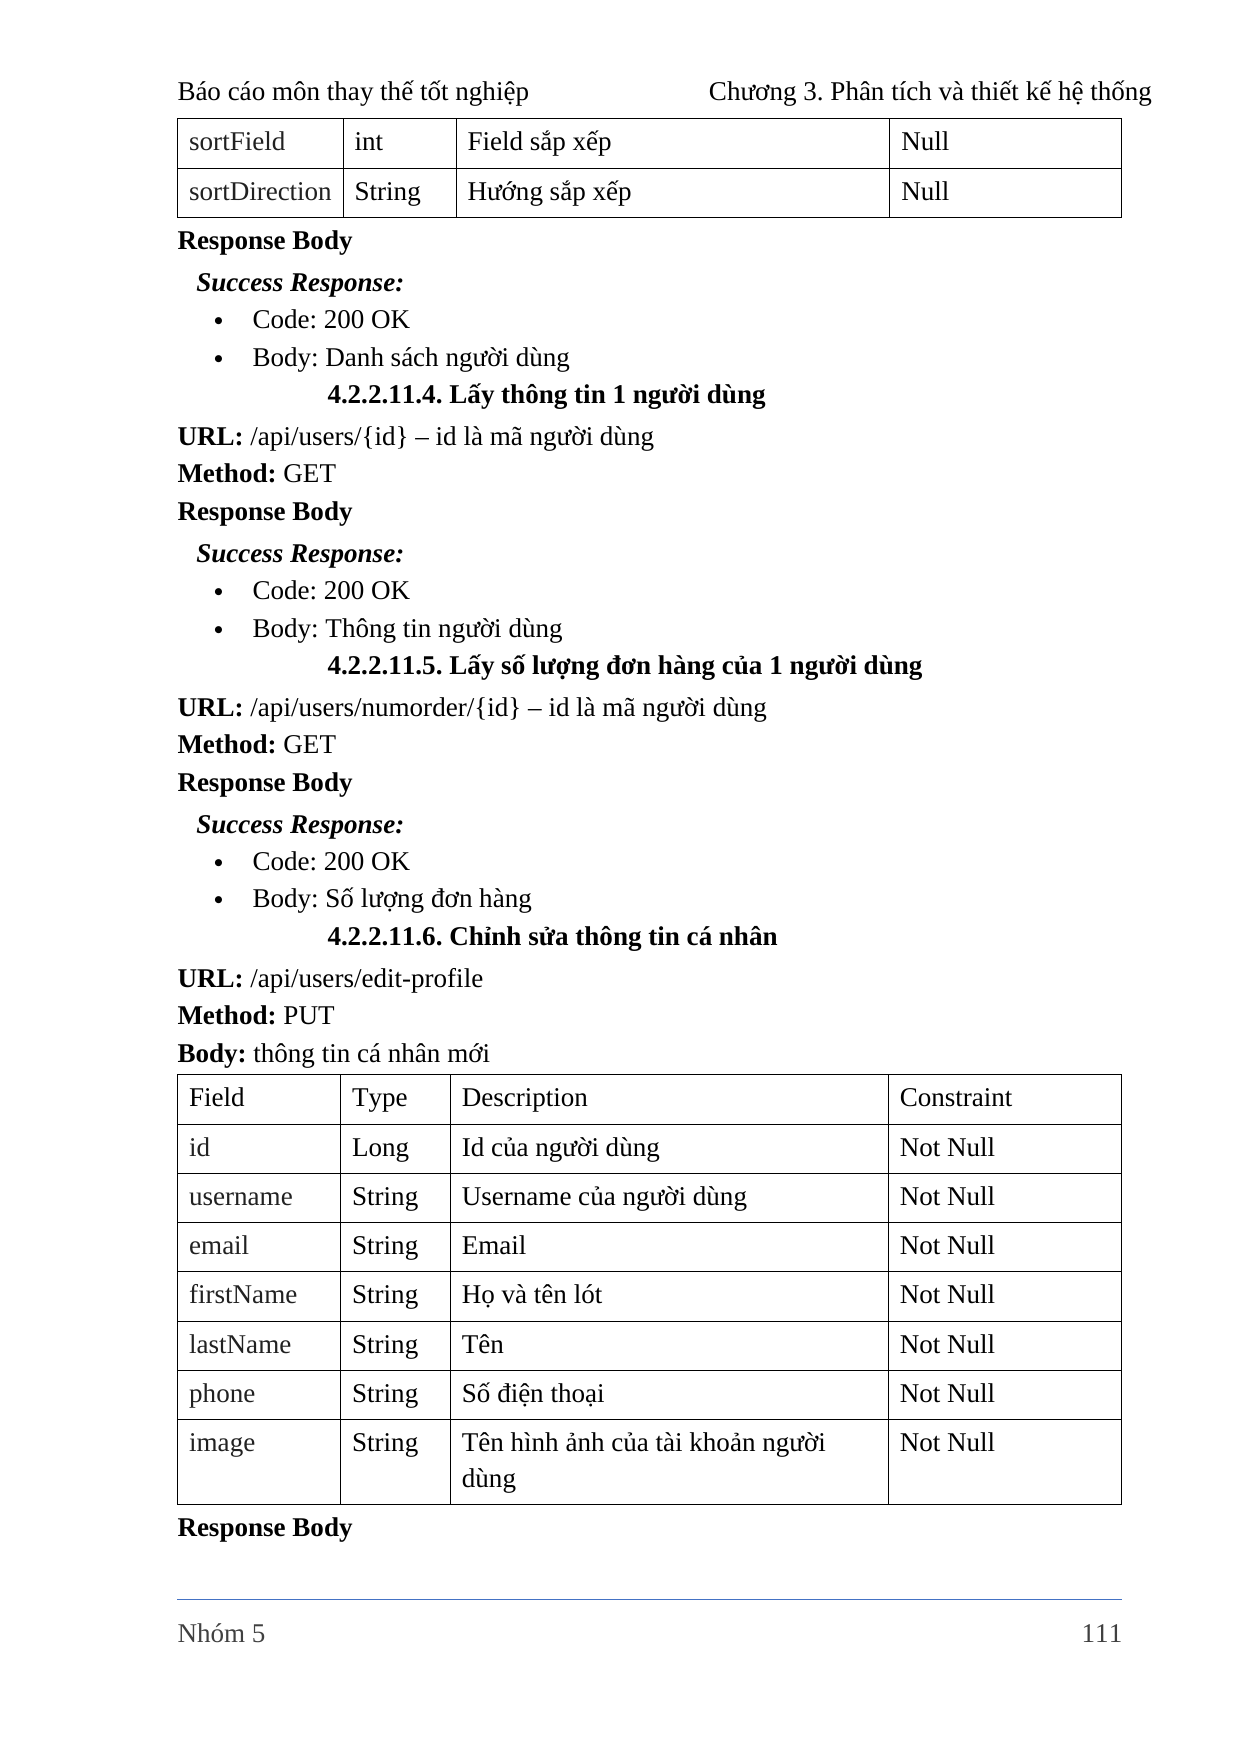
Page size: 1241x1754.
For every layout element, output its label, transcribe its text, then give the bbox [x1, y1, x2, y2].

table_cell Null [890, 119, 1121, 167]
table_cell username [178, 1174, 340, 1222]
table_cell sortField [178, 119, 343, 167]
table_cell String [341, 1371, 450, 1419]
table_cell String [341, 1322, 450, 1370]
table_cell Số điện thoại [451, 1371, 888, 1419]
list Body: Danh sách người dùng [215, 341, 1122, 372]
table_header Description [451, 1075, 888, 1123]
text Response Body [177, 1511, 1122, 1542]
table_cell lastName [178, 1322, 340, 1370]
table_cell String [344, 169, 456, 217]
table_cell Not Null [889, 1223, 1121, 1271]
text Response Body [177, 766, 1122, 797]
table_cell Tên [451, 1322, 888, 1370]
table_cell Họ và tên lót [451, 1272, 888, 1321]
table_cell String [341, 1420, 450, 1504]
text URL: /api/users/numorder/{id} – id là mã người dùng [177, 691, 1122, 722]
subtitle Chỉnh sửa thông tin cá nhân [327, 920, 1122, 951]
table_header Constraint [889, 1075, 1121, 1123]
text Method: GET [177, 728, 1122, 759]
table_cell sortDirection [178, 169, 343, 217]
table_cell image [178, 1420, 340, 1504]
text Success Response: [196, 537, 1122, 568]
table_cell Not Null [889, 1125, 1121, 1173]
table_cell email [178, 1223, 340, 1271]
table_cell Not Null [889, 1371, 1121, 1419]
table_cell Field sắp xếp [457, 119, 889, 167]
table_cell String [341, 1272, 450, 1321]
list Code: 200 OK [215, 303, 1122, 334]
text Response Body [177, 495, 1122, 526]
table_header Field [178, 1075, 340, 1123]
subtitle Lấy thông tin 1 người dùng [327, 378, 1122, 409]
text Body: thông tin cá nhân mới [177, 1037, 1122, 1068]
table_cell Not Null [889, 1174, 1121, 1222]
table_cell String [341, 1174, 450, 1222]
text Method: PUT [177, 999, 1122, 1031]
text Method: GET [177, 457, 1122, 489]
list Body: Số lượng đơn hàng [215, 883, 1122, 914]
text URL: /api/users/{id} – id là mã người dùng [177, 420, 1122, 451]
table_cell int [344, 119, 456, 167]
list Code: 200 OK [215, 574, 1122, 605]
table_cell id [178, 1125, 340, 1173]
table_cell Email [451, 1223, 888, 1271]
table_cell Not Null [889, 1272, 1121, 1321]
list Code: 200 OK [215, 845, 1122, 876]
table_cell Not Null [889, 1420, 1121, 1504]
table_cell Id của người dùng [451, 1125, 888, 1173]
text Response Body [177, 224, 1122, 255]
table_cell Long [341, 1125, 450, 1173]
text Success Response: [196, 808, 1122, 839]
subtitle Lấy số lượng đơn hàng của 1 người dùng [327, 649, 1122, 680]
list Body: Thông tin người dùng [215, 612, 1122, 643]
table_cell Tên hình ảnh của tài khoản người dùng [451, 1420, 888, 1504]
text Success Response: [196, 266, 1122, 297]
table_cell String [341, 1223, 450, 1271]
table_header Type [341, 1075, 450, 1123]
table_cell Not Null [889, 1322, 1121, 1370]
text URL: /api/users/edit-profile [177, 962, 1122, 993]
table_cell firstName [178, 1272, 340, 1321]
table_cell phone [178, 1371, 340, 1419]
table_cell Null [890, 169, 1121, 217]
table_cell Username của người dùng [451, 1174, 888, 1222]
table_cell Hướng sắp xếp [457, 169, 889, 217]
